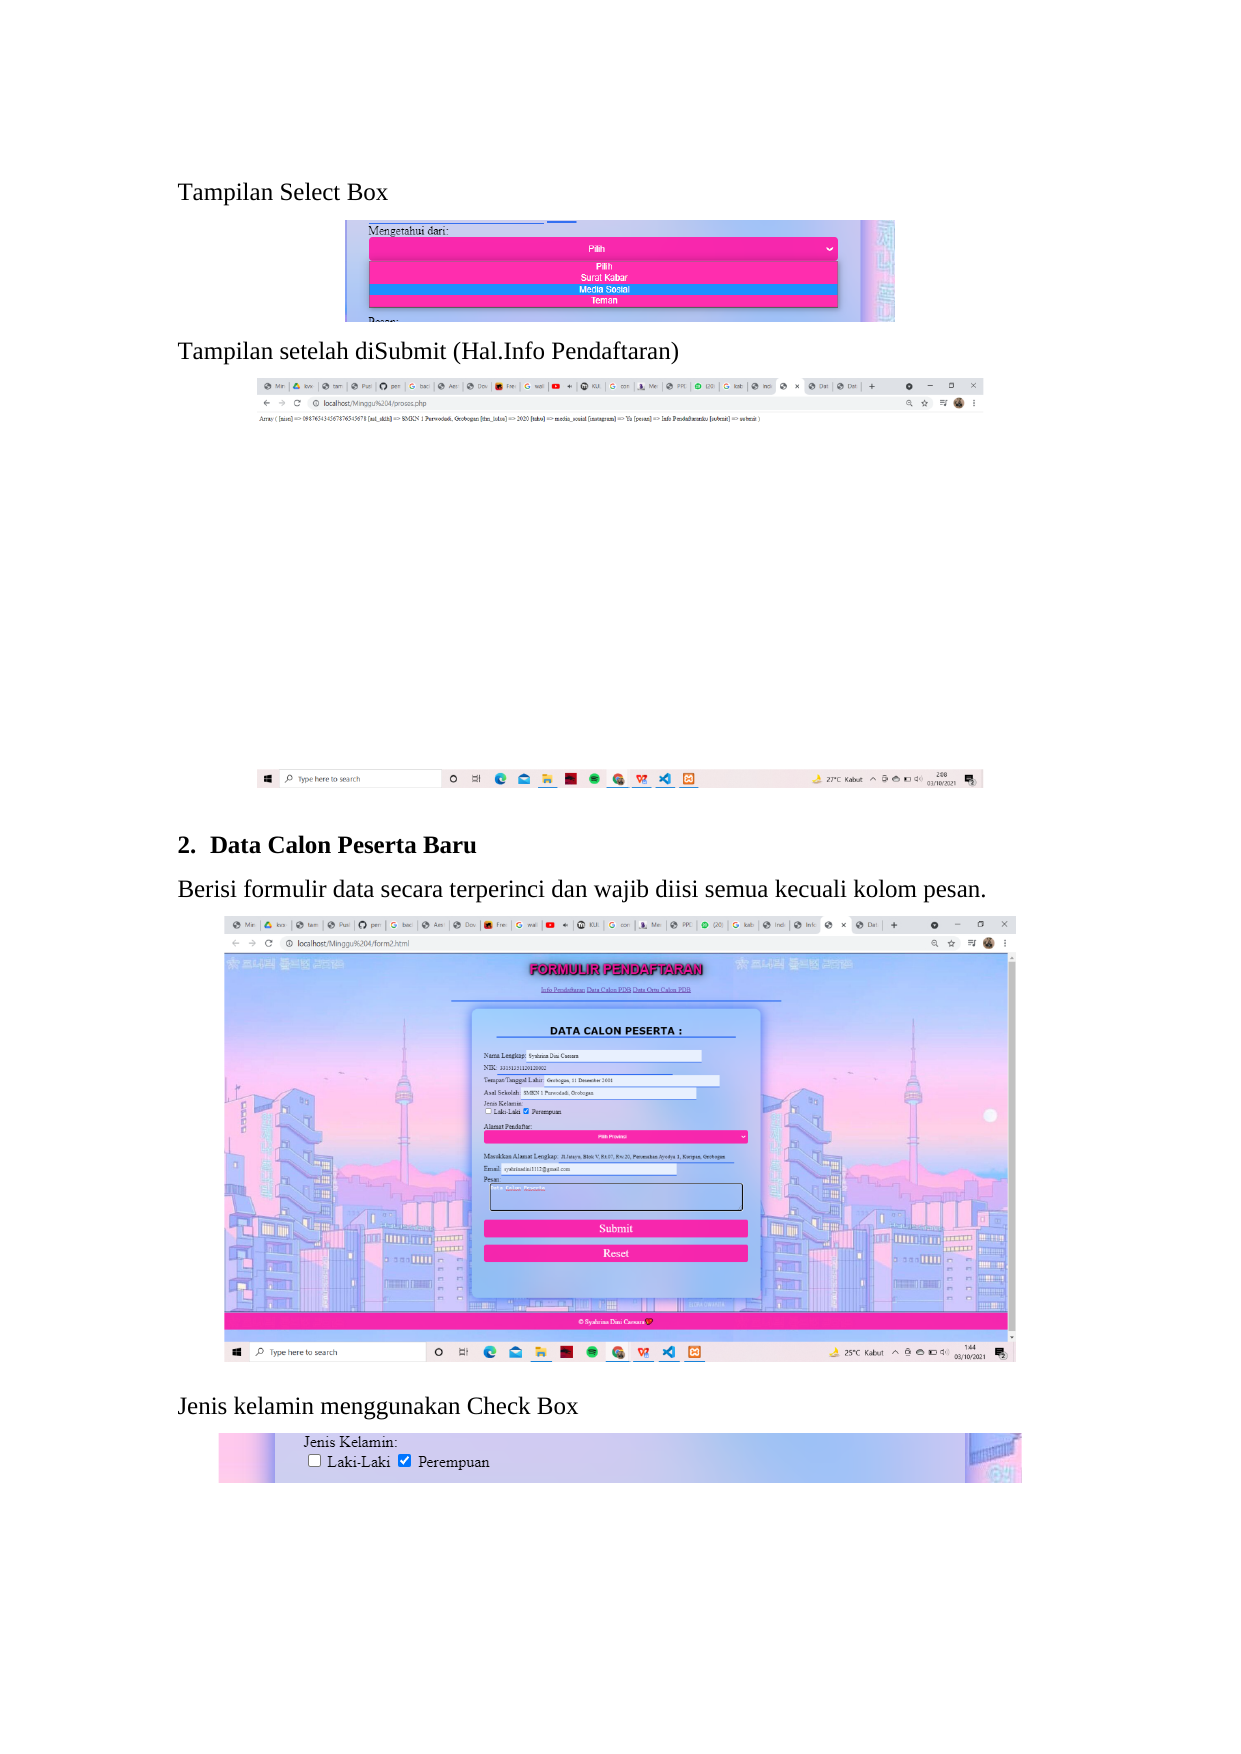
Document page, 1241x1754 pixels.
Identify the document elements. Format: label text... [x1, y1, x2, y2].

list Jenis kelamin menggunakan Check Box [177, 1391, 1063, 1419]
picture [218, 1433, 1022, 1483]
list Tampilan Select Box [177, 177, 1063, 206]
picture [224, 916, 1016, 1362]
picture [345, 220, 895, 322]
picture [257, 378, 984, 788]
list Tampilan setelah diSubmit (Hal.Info Pendaftaran) [177, 336, 1063, 364]
list Berisi formulir data secara terperinci dan wajib diisi semua kecuali kolom pesan. [177, 874, 1063, 902]
list Data Calon Peserta Baru [177, 831, 1063, 859]
